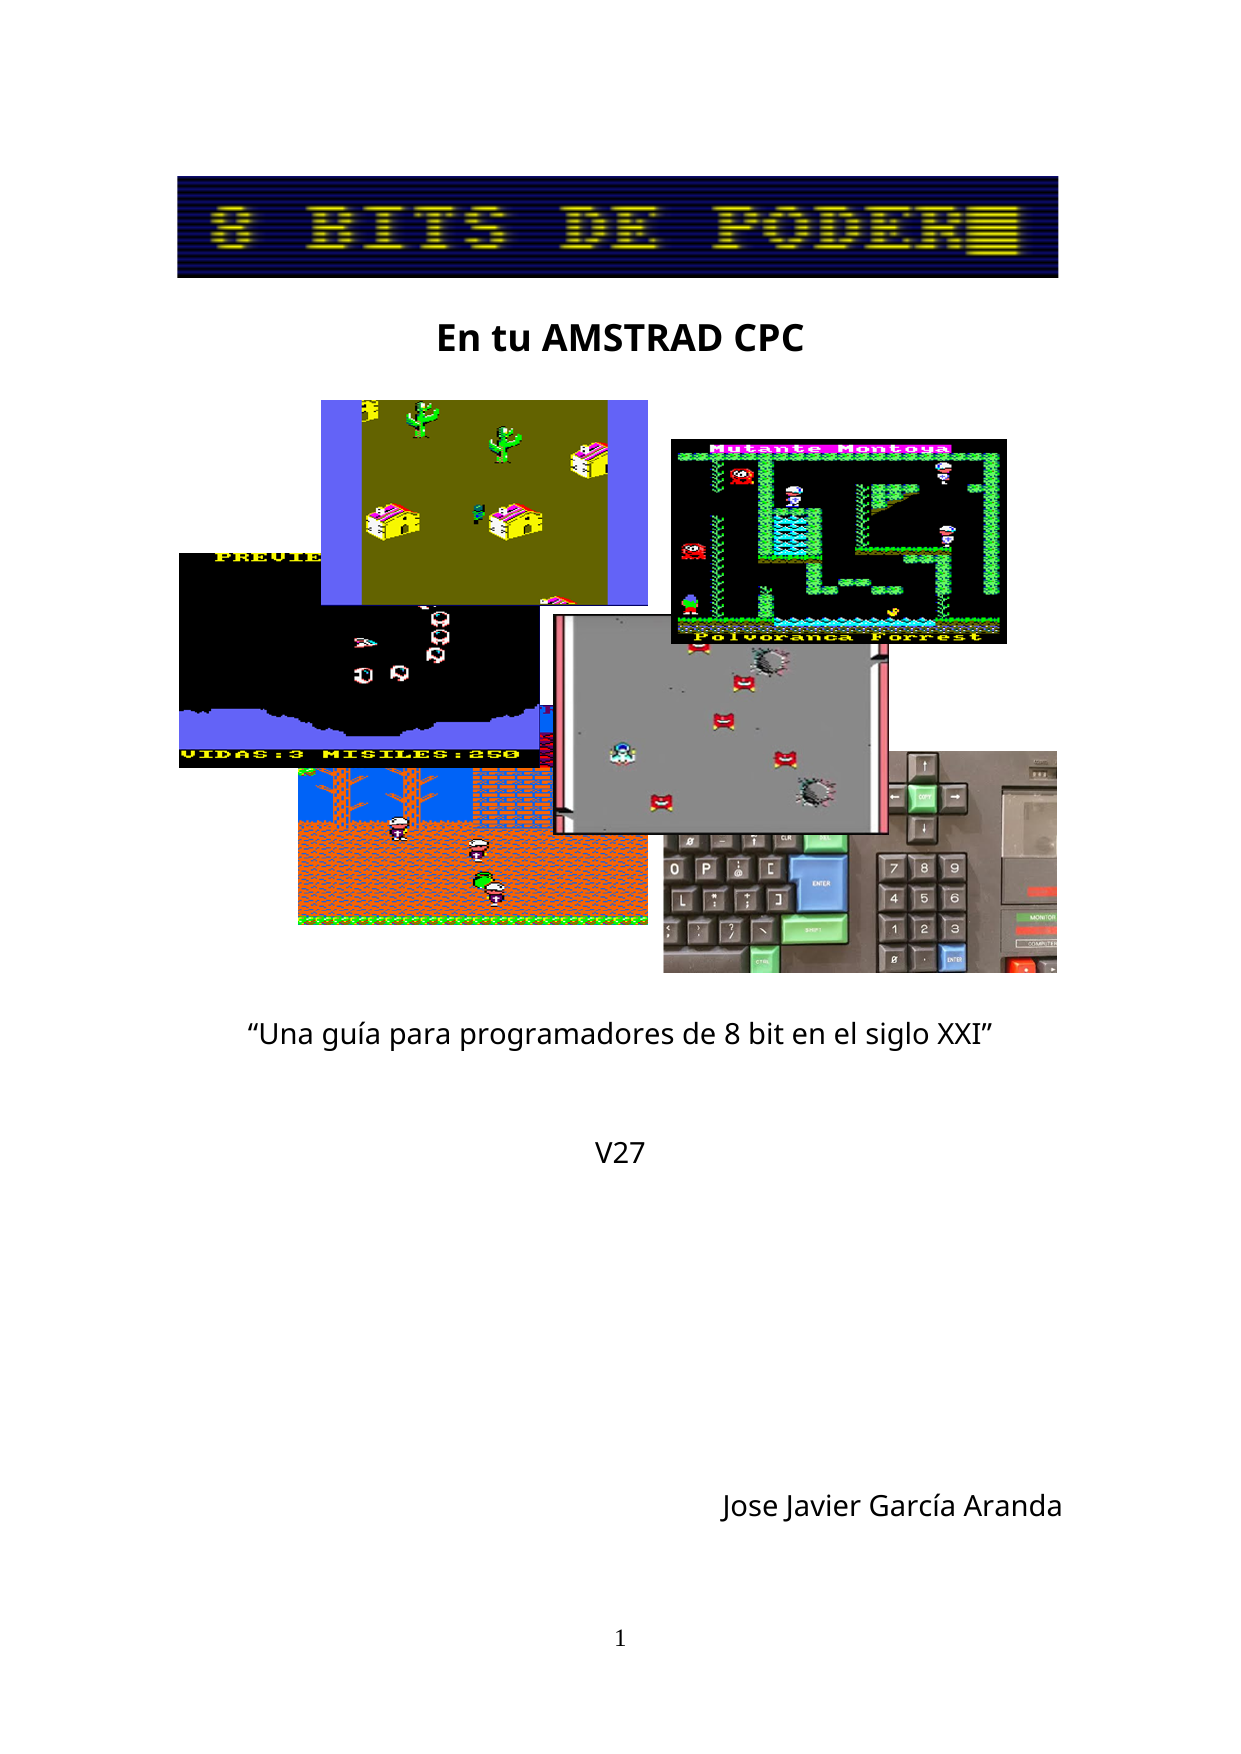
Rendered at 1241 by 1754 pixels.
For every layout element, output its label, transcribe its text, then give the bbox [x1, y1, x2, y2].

picture [177, 391, 1063, 980]
text “Una guía para programadores de 8 bit en el siglo XXI” [177, 1014, 1063, 1053]
picture [177, 176, 1059, 278]
text En tu AMSTRAD CPC [177, 311, 1063, 362]
text Jose Javier García Aranda [177, 1485, 1063, 1524]
text V27 [177, 1133, 1063, 1172]
